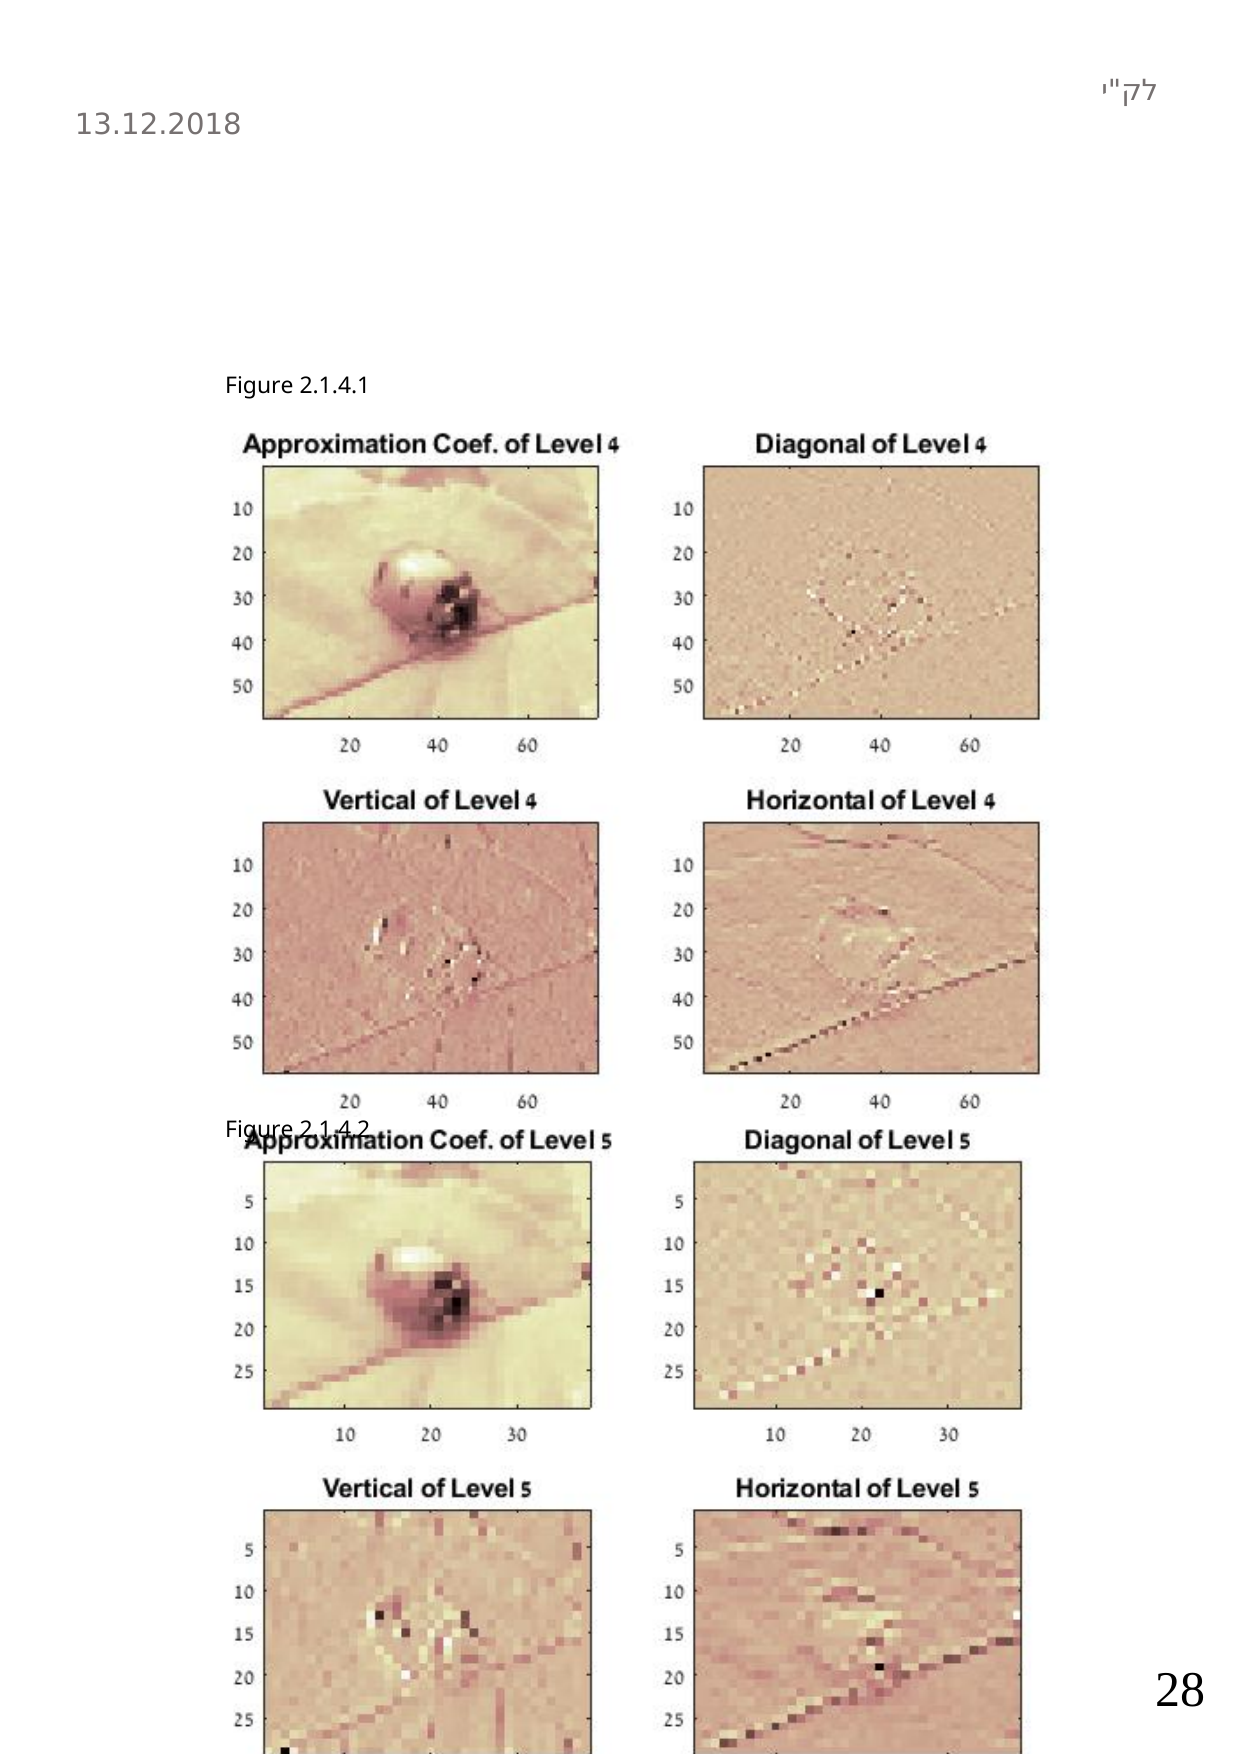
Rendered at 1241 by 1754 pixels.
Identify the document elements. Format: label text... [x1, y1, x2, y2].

list Figure 2.1.4.1 [112, 369, 1165, 400]
list Figure 2.1.4.2 [112, 1113, 1165, 1144]
picture [225, 1144, 1041, 1754]
picture [209, 405, 1050, 1113]
